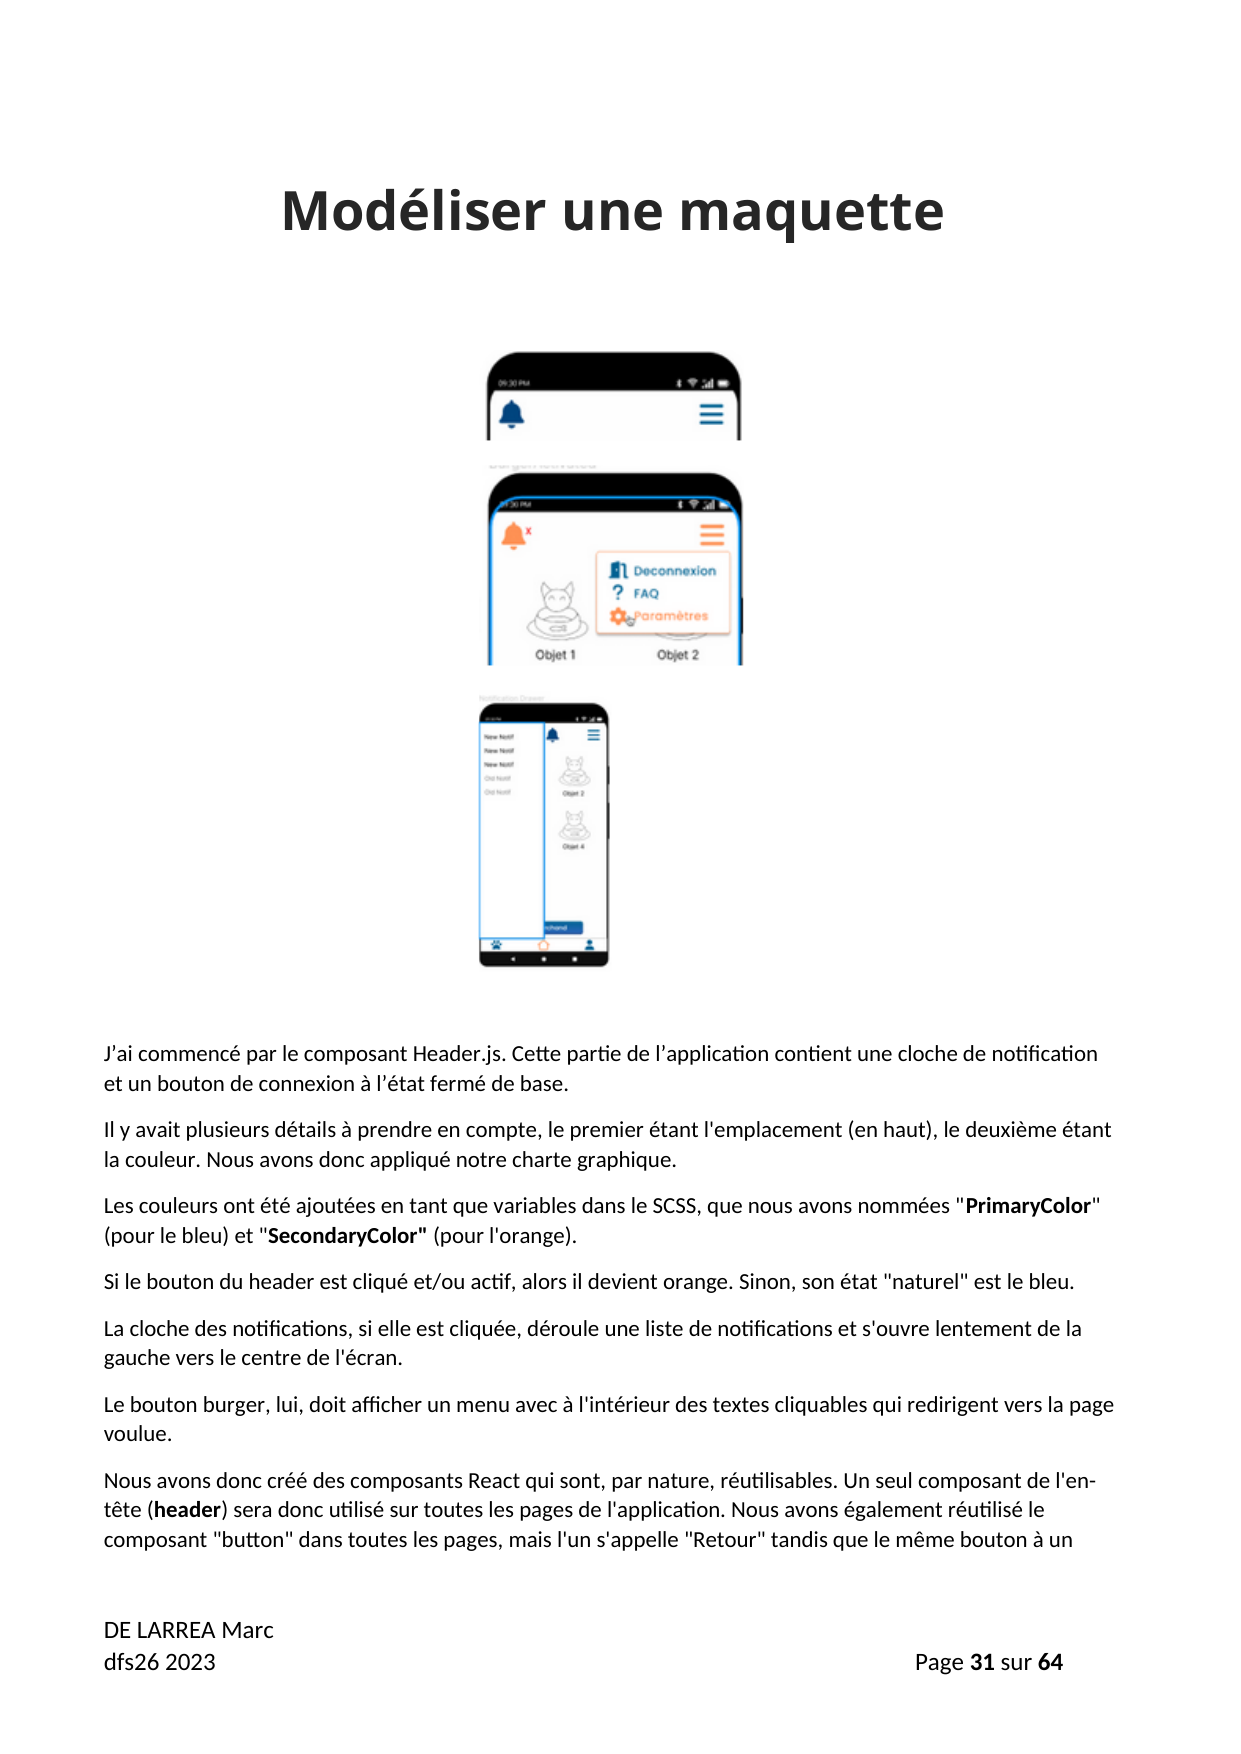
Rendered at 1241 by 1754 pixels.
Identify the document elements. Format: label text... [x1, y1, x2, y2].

text J’ai commencé par le composant Header.js. Cette partie de l’application contient une cloche de notification et un bouton de connexion à l’état fermé de base. [103, 1039, 1122, 1097]
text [103, 1466, 1122, 1553]
text Si le bouton du header est cliqué et/ou actif, alors il devient orange. Sinon, son état "naturel" est le bleu. [103, 1267, 1122, 1296]
text Le bouton burger, lui, doit afficher un menu avec à l'intérieur des textes cliquables qui redirigent vers la page voulue. [103, 1390, 1122, 1448]
text Il y avait plusieurs détails à prendre en compte, le premier étant l'emplacement (en haut), le deuxième étant la couleur. Nous avons donc appliqué notre charte graphique. [103, 1115, 1122, 1173]
text Les couleurs ont été ajoutées en tant que variables dans le SCSS, que nous avons nommées "PrimaryColor" (pour le bleu) et "SecondaryColor" (pour l'orange). [103, 1191, 1122, 1249]
subtitle Modéliser une maquette [103, 173, 1122, 246]
text La cloche des notifications, si elle est cliquée, déroule une liste de notifications et s'ouvre lentement de la gauche vers le centre de l'écran. [103, 1314, 1122, 1372]
picture [478, 350, 748, 972]
